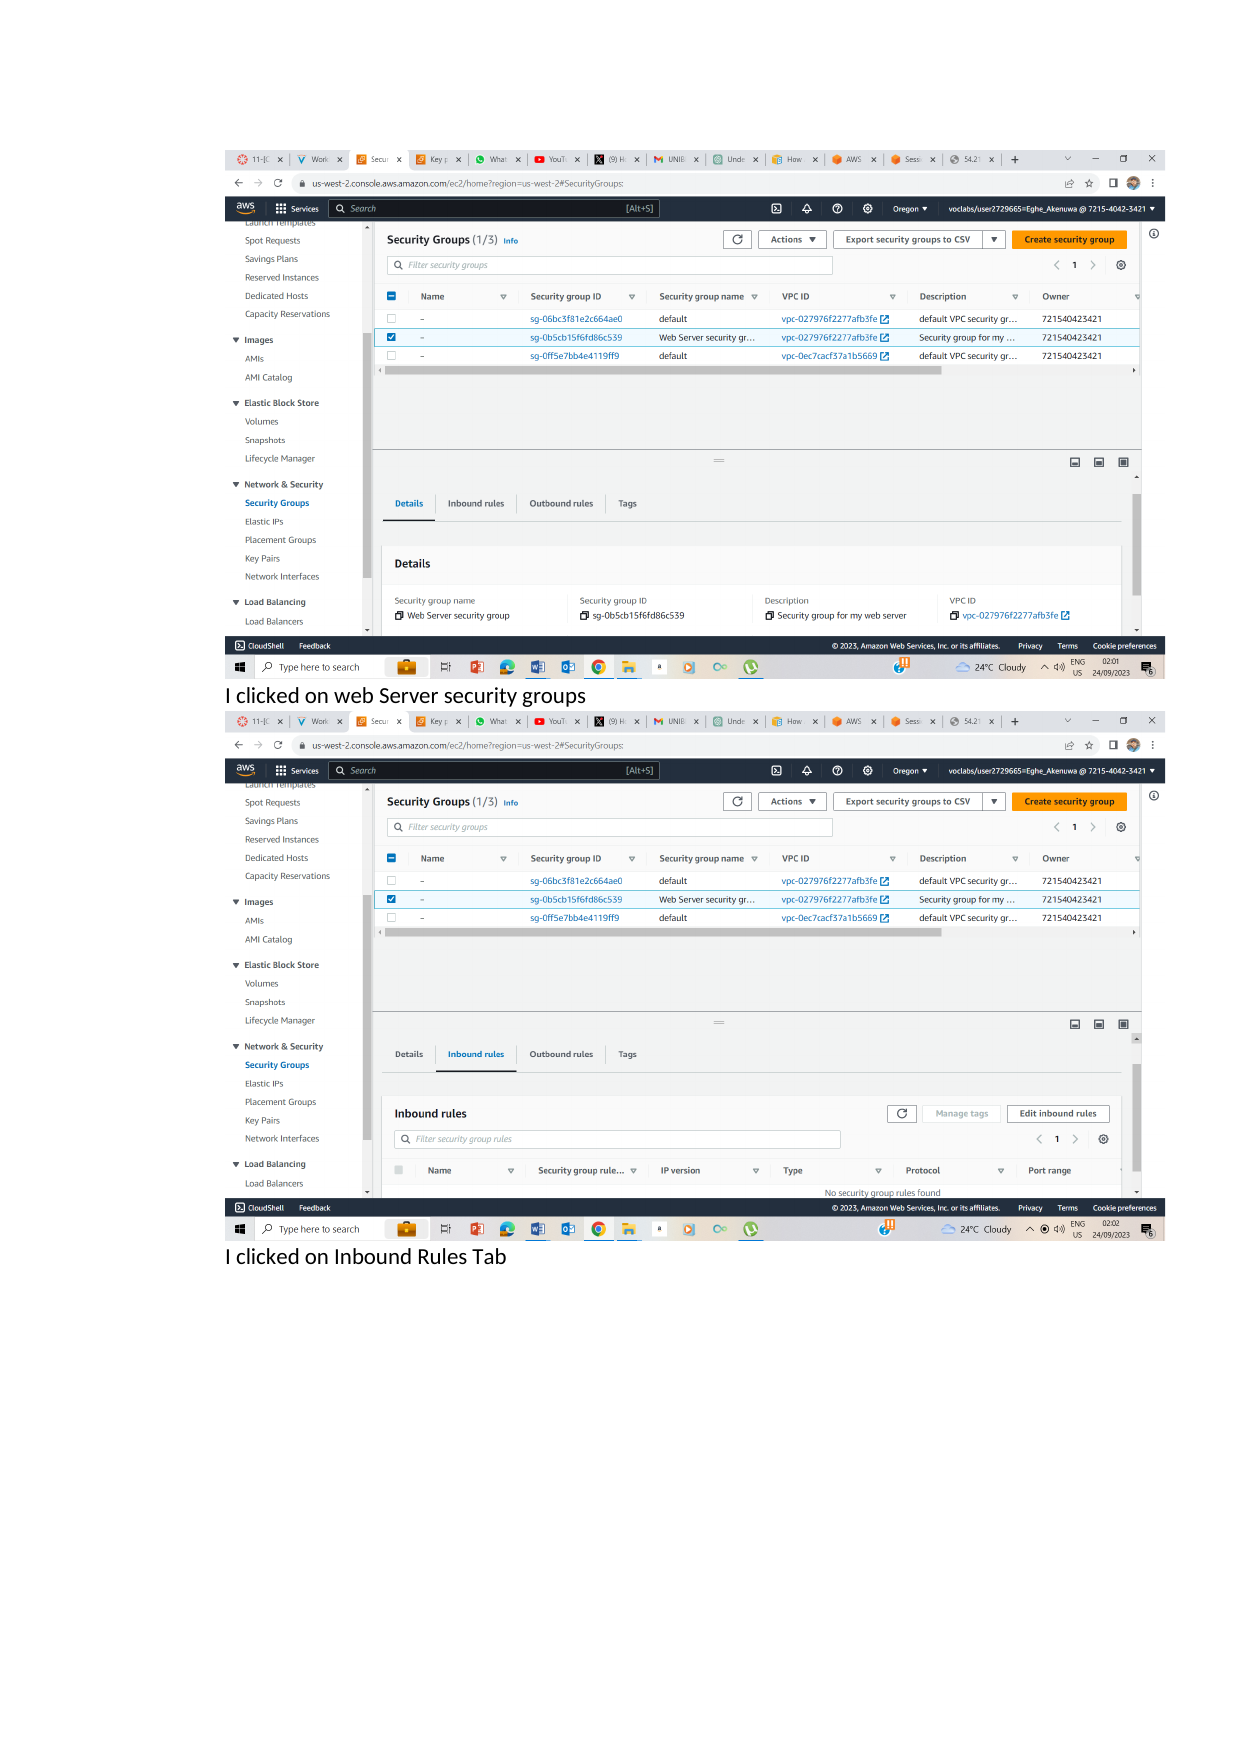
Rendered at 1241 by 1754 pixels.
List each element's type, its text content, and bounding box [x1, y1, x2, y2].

picture [225, 150, 1166, 679]
list I clicked on web Server security groups [225, 681, 1090, 709]
picture [225, 711, 1166, 1241]
list I clicked on Inbound Rules Tab [225, 1242, 1090, 1270]
